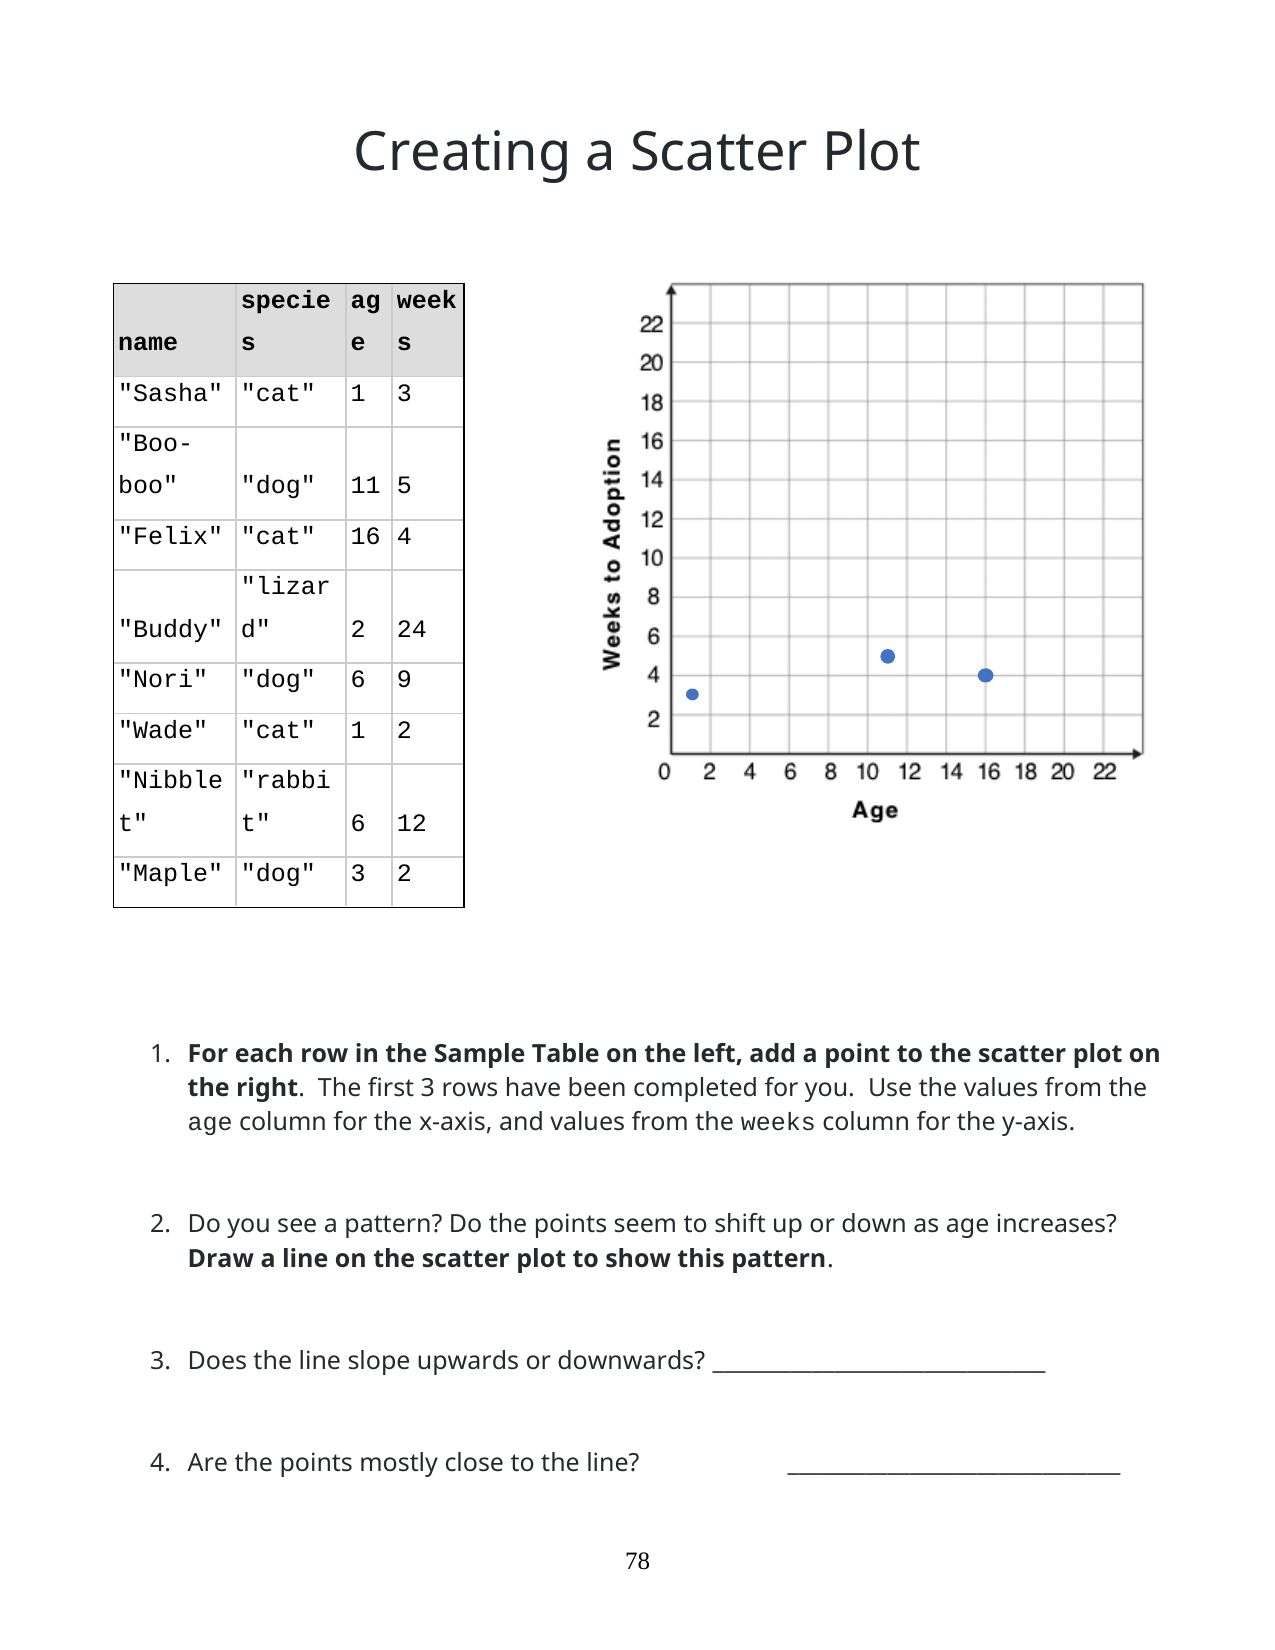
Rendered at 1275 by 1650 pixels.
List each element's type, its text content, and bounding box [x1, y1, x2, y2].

table_cell 3 [393, 377, 463, 426]
table_cell "rabbit" [237, 765, 345, 856]
table_cell 24 [393, 571, 463, 662]
table_cell "Nibblet" [114, 765, 235, 856]
table_header age [347, 284, 391, 376]
table_header species [237, 284, 345, 376]
list For each row in the Sample Table on the left, add a point to the scatter plot on the right. The first 3 rows have been completed for you. Use the values from the age column for the x-axis, and values from the weeks column for the y-axis. [150, 1036, 1162, 1138]
list Are the points mostly close to the line? ______________________________ [150, 1444, 1162, 1479]
subtitle Creating a Scatter Plot [112, 112, 1162, 186]
table_cell "Sasha" [114, 377, 235, 426]
table_header weeks [393, 284, 463, 376]
table_cell "Boo-boo" [114, 428, 235, 519]
table_cell 4 [393, 521, 463, 569]
table_cell "dog" [237, 664, 345, 713]
table_cell 3 [347, 858, 391, 906]
table_cell "Buddy" [114, 571, 235, 662]
table_cell 1 [347, 714, 391, 763]
table_cell "cat" [237, 377, 345, 426]
table_cell "dog" [237, 428, 345, 519]
table_cell 2 [393, 858, 463, 906]
table_cell "Nori" [114, 664, 235, 713]
table_cell 9 [393, 664, 463, 713]
table_cell 16 [347, 521, 391, 569]
table_cell "lizard" [237, 571, 345, 662]
table_header name [114, 284, 235, 376]
table_cell "Wade" [114, 714, 235, 763]
list Do you see a pattern? Do the points seem to shift up or down as age increases? Draw a line on the scatter plot to show this pattern. [150, 1206, 1162, 1274]
table_cell 6 [347, 664, 391, 713]
table_cell "cat" [237, 714, 345, 763]
table_cell "dog" [237, 858, 345, 906]
table_cell 1 [347, 377, 391, 426]
table_cell 6 [347, 765, 391, 856]
table_cell 11 [347, 428, 391, 519]
table_cell "Felix" [114, 521, 235, 569]
list Does the line slope upwards or downwards? ______________________________ [150, 1342, 1162, 1376]
table_cell "Maple" [114, 858, 235, 906]
table_cell 2 [393, 714, 463, 763]
table_cell 5 [393, 428, 463, 519]
picture [577, 274, 1153, 841]
table_cell 12 [393, 765, 463, 856]
table_cell 2 [347, 571, 391, 662]
table_cell "cat" [237, 521, 345, 569]
